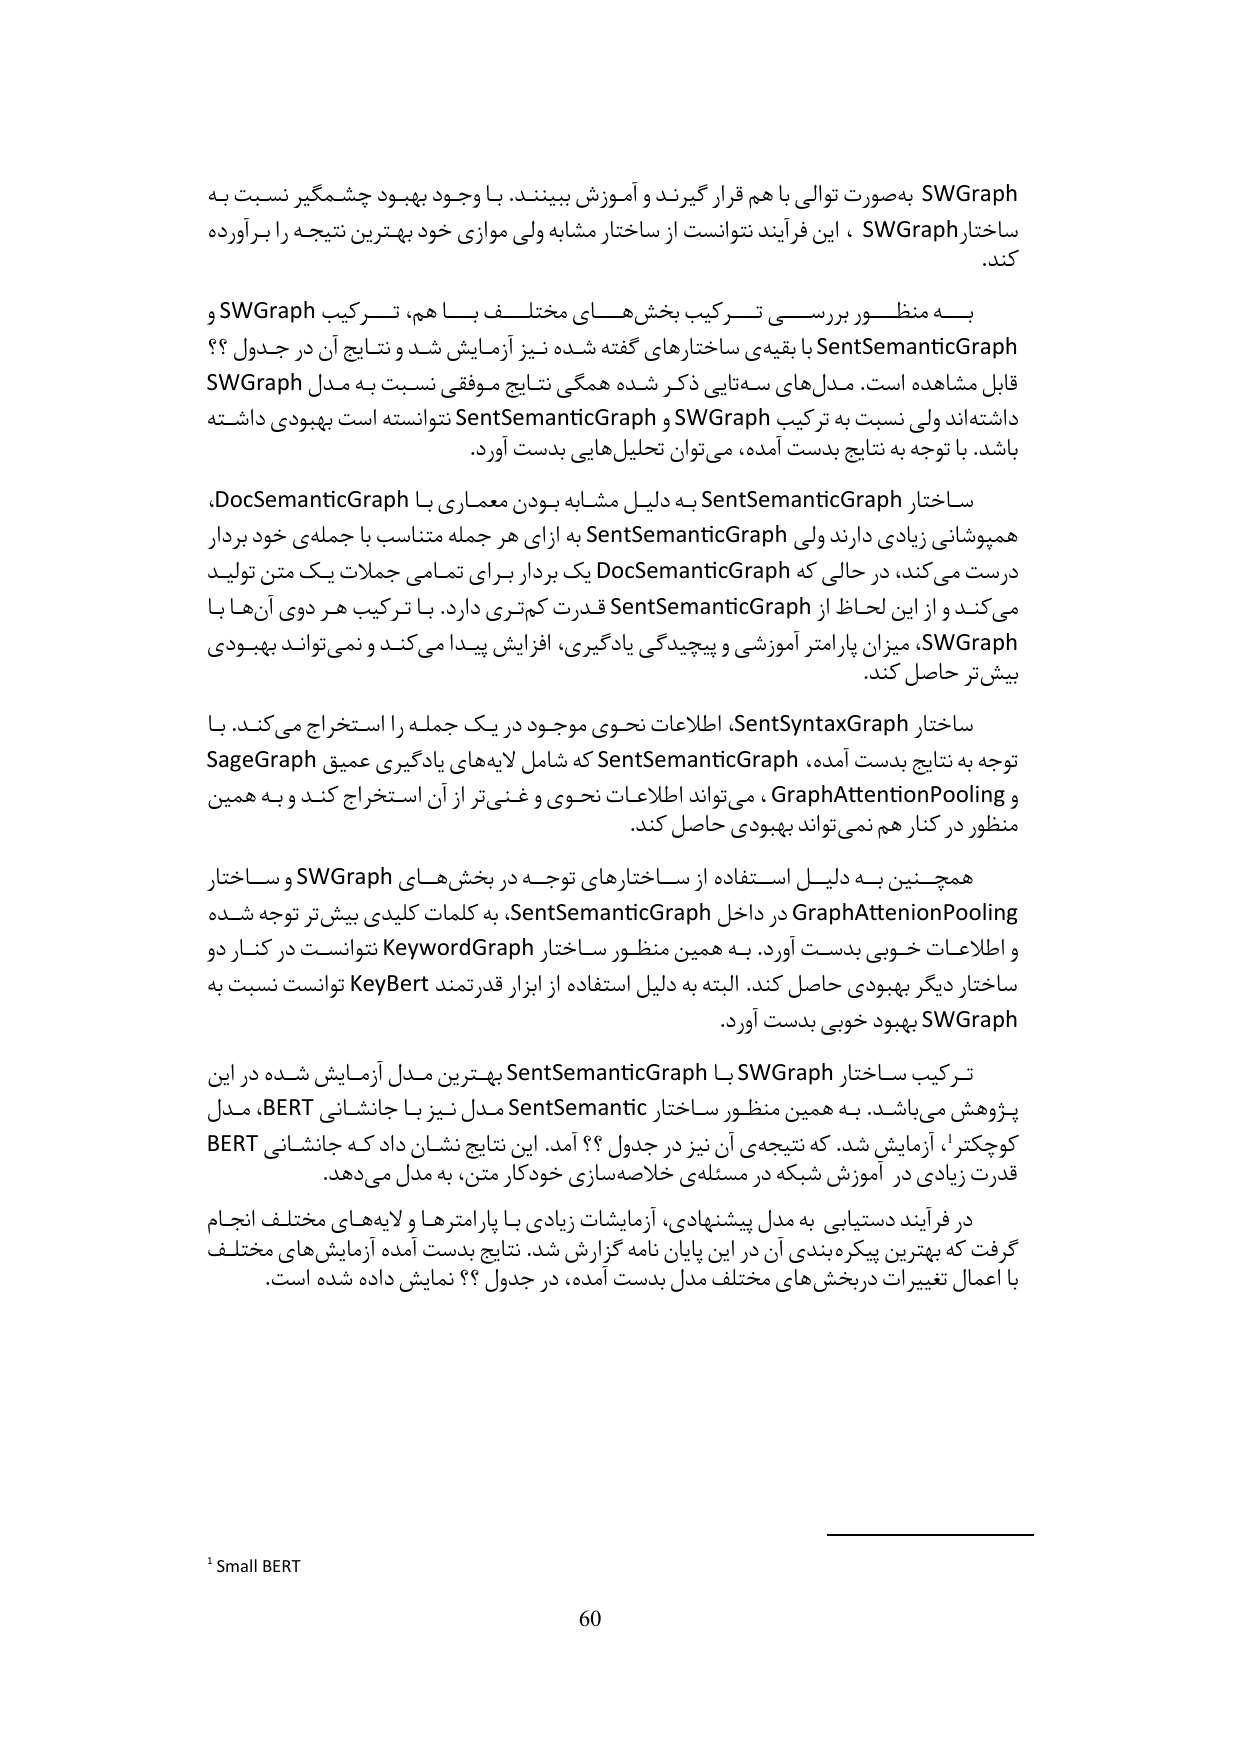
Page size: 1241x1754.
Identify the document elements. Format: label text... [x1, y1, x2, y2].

text به منظور بررسی ترکیب بخش‌های مختلف با هم، ترکیب SWGraph و SentSemanticGraph با بقیه‌ی ساختار‌های گفته شده نیز آزمایش شد و نتایج آن در جدول ؟؟ قابل مشاهده است. مدل‌های سه‌تایی ذکر شده همگی نتایج موفقی نسبت به مدل SWGraph داشته‌اند ولی نسبت به ترکیب SWGraph و SentSemanticGraph نتوانسته است بهبودی داشته باشد. با توجه به نتایج بدست آمده، می‌توان تحلیل‌هایی بدست آورد. [207, 294, 1018, 464]
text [207, 177, 1018, 276]
text همچنین به دلیل استفاده از ساختار‌های توجه در بخش‌های SWGraph و ساختار GraphAttenionPooling در داخل SentSemanticGraph، به کلمات کلیدی‌ بیش‌تر توجه شده و اطلاعات خوبی بدست آورد. به همین منظور ساختار KeywordGraph نتوانست در کنار دو ساختار دیگر بهبودی حاصل کند. البته به دلیل استفاده از ابزار قدرتمند KeyBert توانست نسبت به SWGraph بهبود خوبی بدست آورد. [207, 860, 1018, 1037]
text ساختار SentSemanticGraph به دلیل مشابه بودن معماری با DocSemanticGraph، همپوشانی زیادی دارند ولی SentSemanticGraph به ازای هر جمله متناسب با جمله‌ی خود بردار درست می‌کند، در حالی که DocSemanticGraph یک بردار برای تمامی جملات یک متن تولید می‌کند و از این لحاظ از SentSemanticGraph قدرت کم‌تری دارد. با ترکیب هر دوی آن‌ها با SWGraph، میزان پارامتر آموزشی و پیچیدگی یادگیری، افزایش پیدا می‌کند و نمی‌تواند بهبودی بیش‌تر حاصل کند. [207, 483, 1018, 688]
text ساختار SentSyntaxGraph، اطلاعات نحوی موجود در یک جمله را استخراج می‌کند. با توجه به نتایج بدست آمده، SentSemanticGraph که شامل لایه‌های یادگیری عمیق SageGraph و GraphAttentionPooling ، می‌تواند اطلاعات نحوی و غنی‌تر از آن استخراج کند و به همین منظور در کنار هم نمی‌تواند بهبودی حاصل کند. [207, 707, 1018, 841]
text در فرآیند دستیابی به مدل پیشنهادی، آزمایشات زیادی با پارامتر‌ها و لایه‌های مختلف انجام گرفت که بهترین پیکره‌بندی آن در این پایان نامه گزارش شد. نتایج بدست آمده آزمایش‌های مختلف با اعمال تغییرات دربخش‌های مختلف مدل بدست آمده، در جدول ؟؟ نمایش داده شده است. [207, 1209, 1018, 1294]
text ترکیب ساختار SWGraph با SentSemanticGraph بهترین مدل آزمایش شده در این پژوهش می‌باشد. به همین منظور ساختار SentSemantic مدل نیز با جانشانی BERT، مدل کوچکتر، آزمایش شد. که نتیجه‌ی آن نیز در جدول ؟؟ آمد. این نتایج نشان داد که جانشانی BERT قدرت زیادی در آموزش شبکه در مسئله‌ی خلاصه‌سازی خودکار متن، به مدل می‌دهد. [207, 1056, 1018, 1190]
